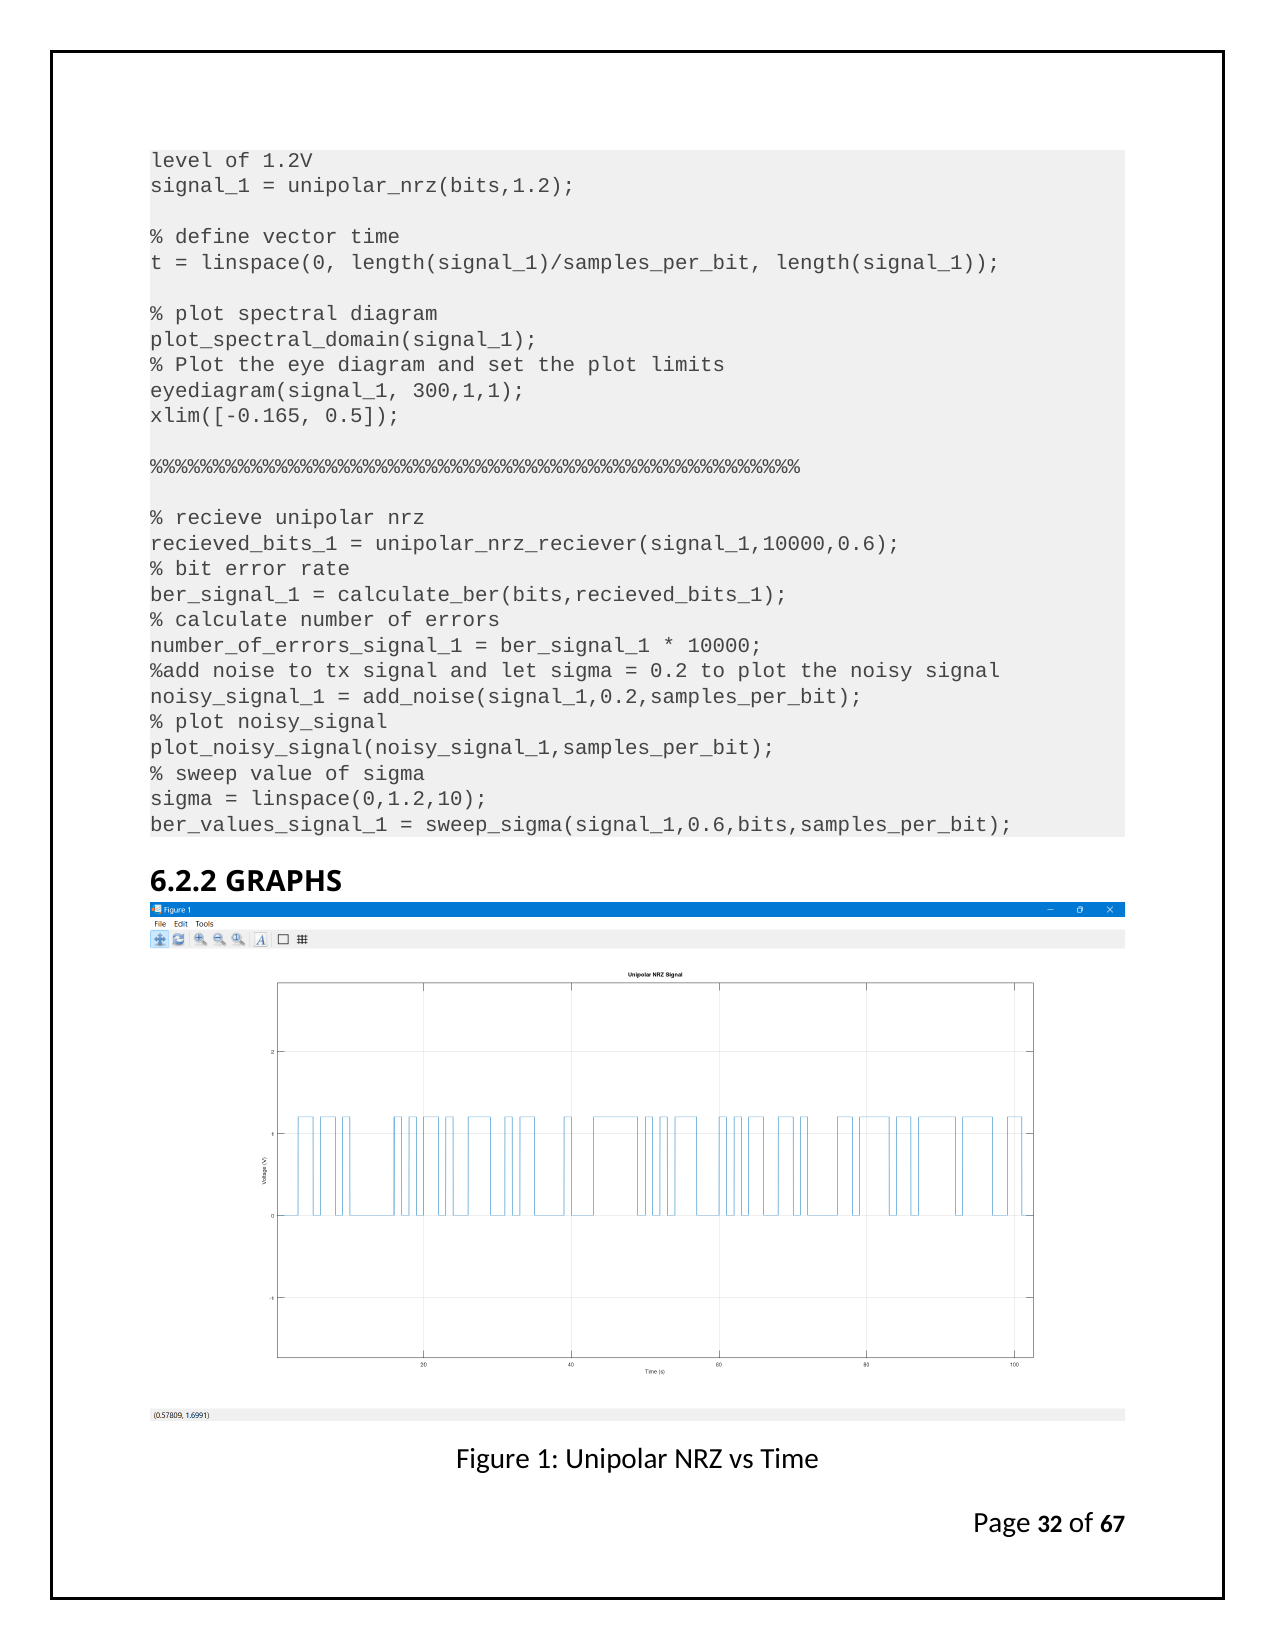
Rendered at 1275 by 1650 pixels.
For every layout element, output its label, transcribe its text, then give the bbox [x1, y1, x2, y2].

picture [150, 902, 1125, 1421]
text Figure 1: Unipolar NRZ vs Time [150, 1440, 1125, 1476]
subtitle GRAPHS [150, 860, 1125, 899]
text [150, 150, 1125, 837]
